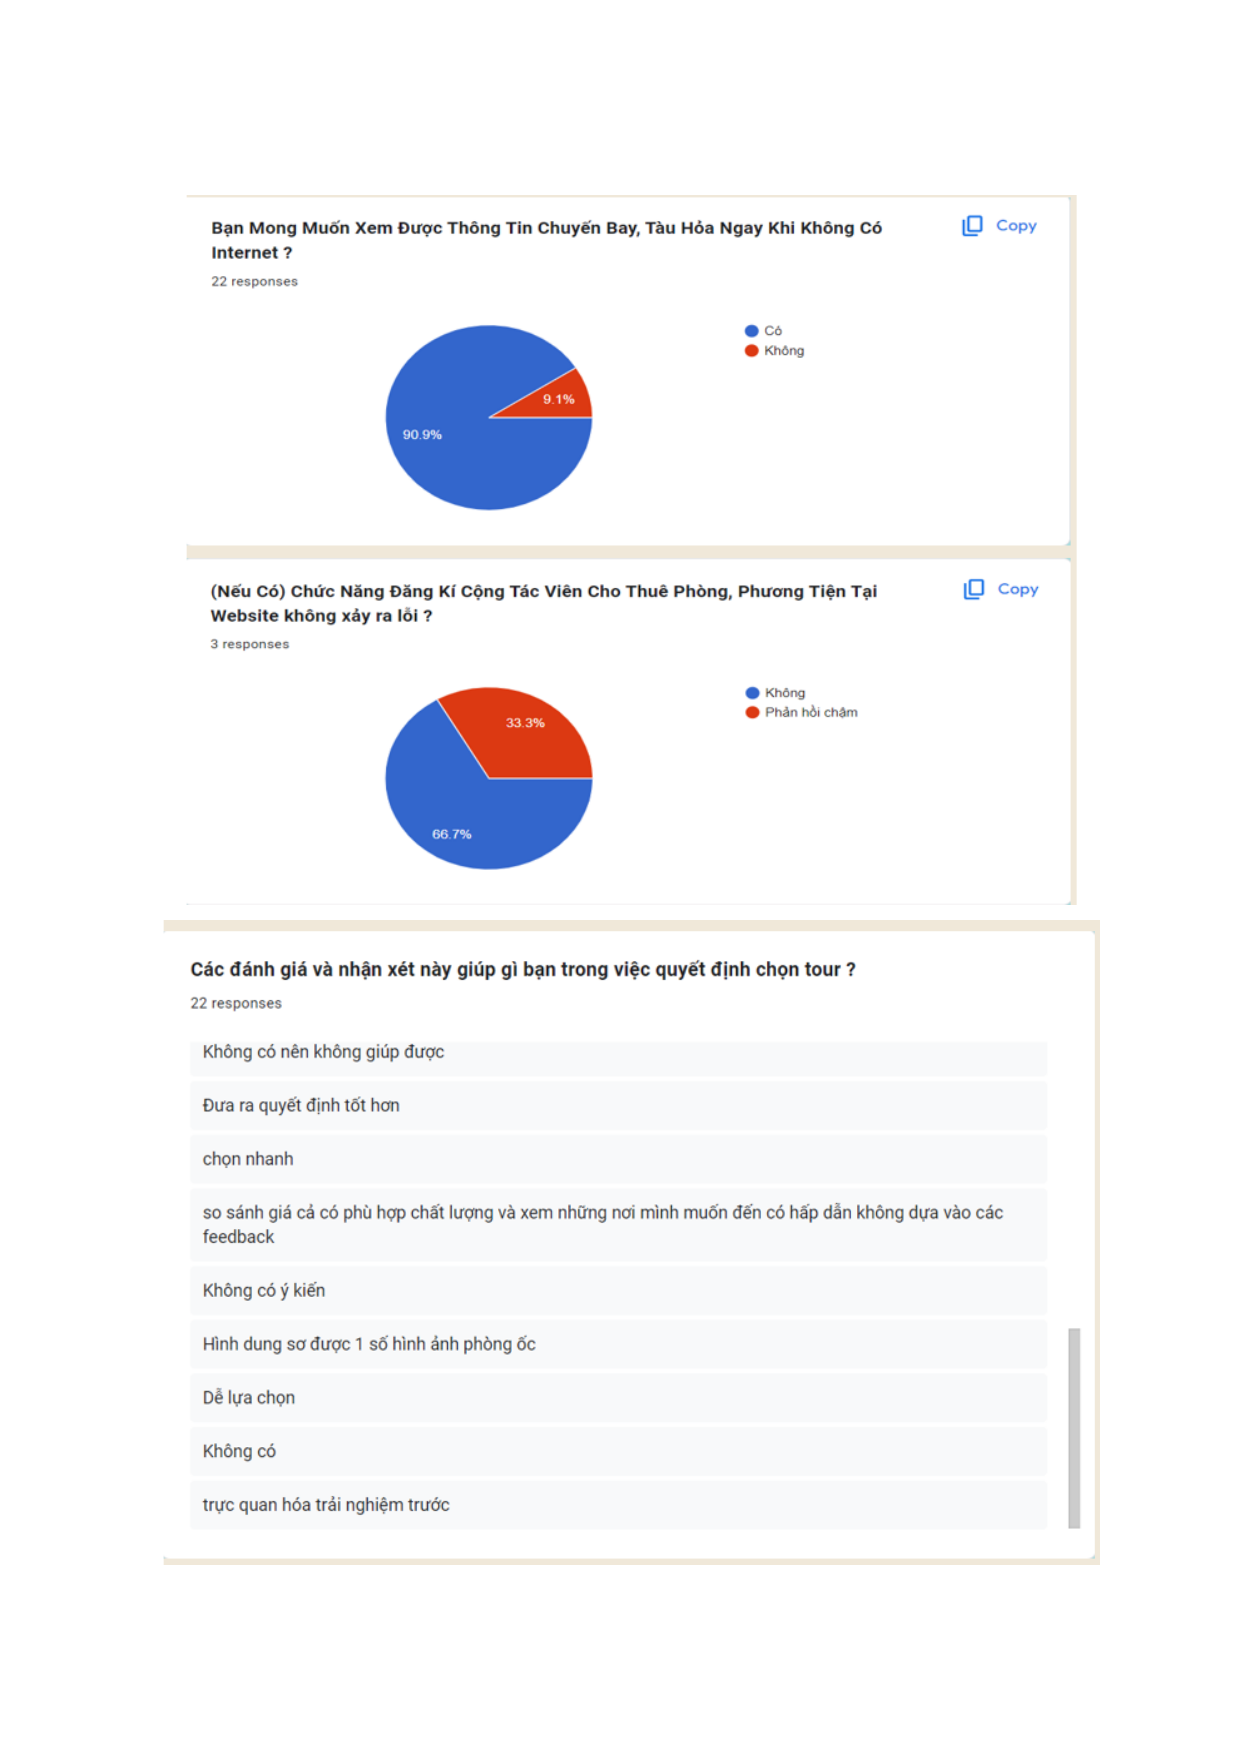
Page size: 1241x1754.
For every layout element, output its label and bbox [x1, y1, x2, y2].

picture [186, 195, 1077, 905]
picture [163, 920, 1100, 1565]
